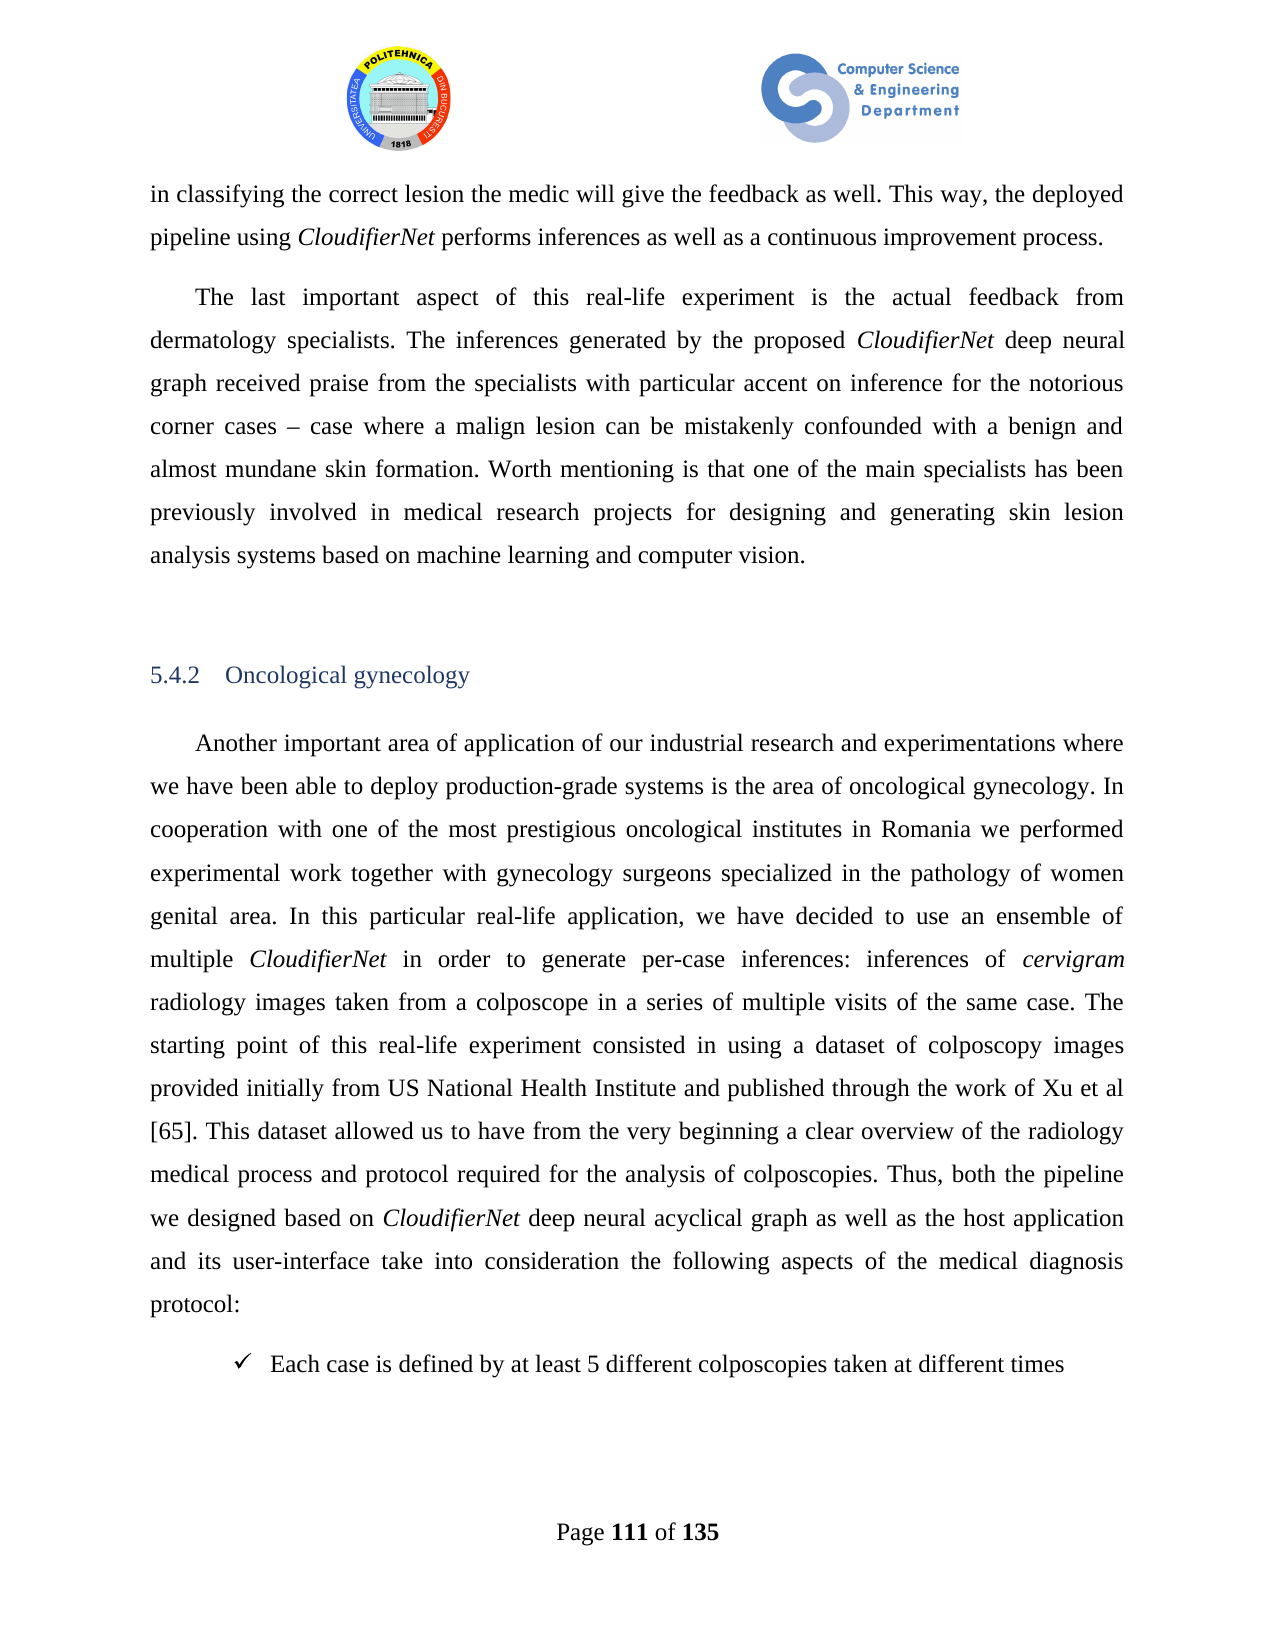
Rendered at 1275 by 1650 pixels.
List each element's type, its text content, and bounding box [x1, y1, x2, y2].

text The last important aspect of this real-life experiment is the actual feedback from dermatology specialists. The inferences generated by the proposed CloudifierNet deep neural graph received praise from the specialists with particular accent on inference for the notorious corner cases – case where a malign lesion can be mistakenly confounded with a benign and almost mundane skin formation. Worth mentioning is that one of the main specialists has been previously involved in medical research projects for designing and generating skin lesion analysis systems based on machine learning and computer vision. [150, 282, 1125, 569]
picture [346, 46, 451, 151]
subtitle Oncological gynecology [150, 660, 1125, 689]
list Each case is defined by at least 5 different colposcopies taken at different times [232, 1349, 1125, 1377]
text Another important area of application of our industrial research and experimentations where we have been able to deploy production-grade systems is the area of oncological gynecology. In cooperation with one of the most prestigious oncological institutes in Romania we performed experimental work together with gynecology surgeons specialized in the pathology of women genital area. In this particular real-life application, we have decided to use an ensemble of multiple CloudifierNet in order to generate per-case inferences: inferences of cervigram radiology images taken from a colposcope in a series of multiple visits of the same case. The starting point of this real-life experiment consisted in using a dataset of colposcopy images provided initially from US National Health Institute and published through the work of Xu et al . This dataset allowed us to have from the very beginning a clear overview of the radiology medical process and protocol required for the analysis of colposcopies. Thus, both the pipeline we designed based on CloudifierNet deep neural acyclical graph as well as the host application and its user-interface take into consideration the following aspects of the medical diagnosis protocol: [150, 728, 1125, 1318]
picture [760, 53, 963, 144]
